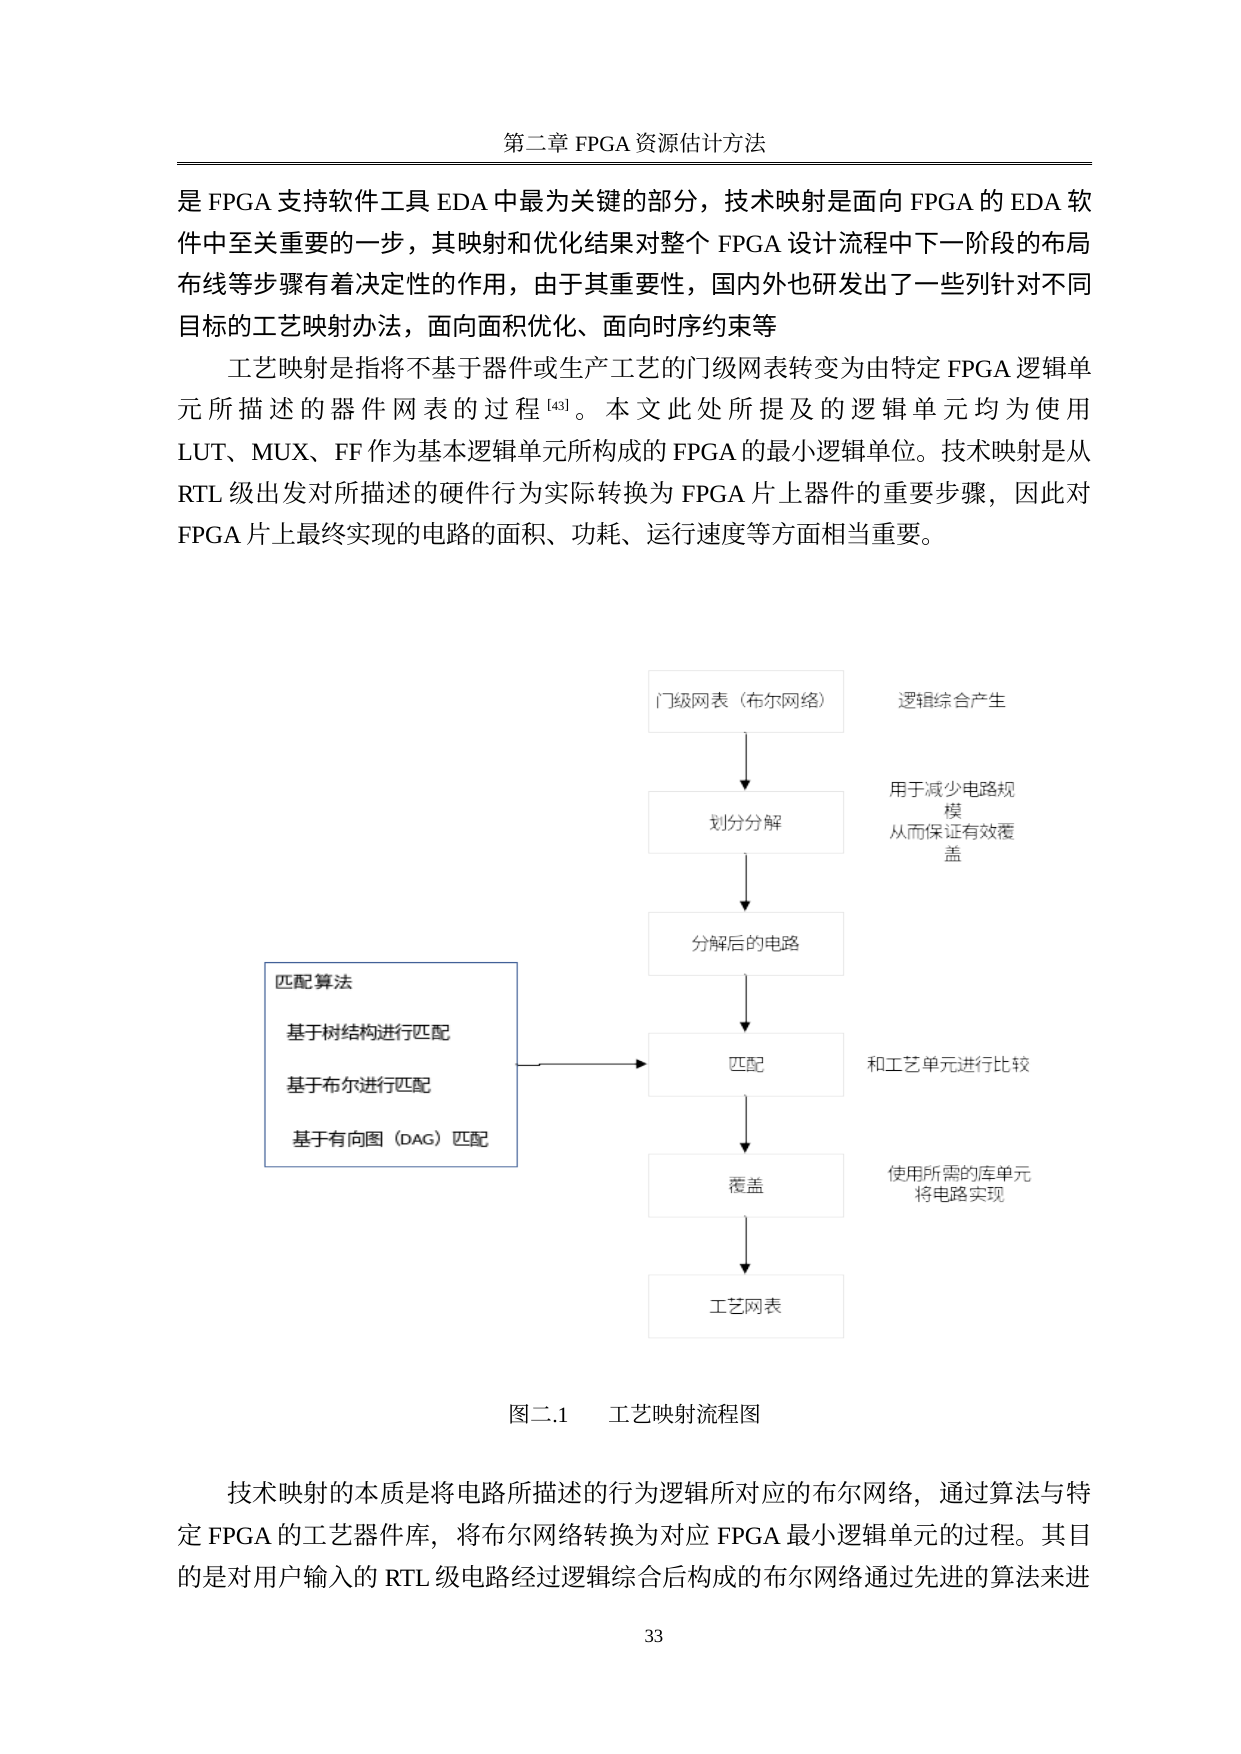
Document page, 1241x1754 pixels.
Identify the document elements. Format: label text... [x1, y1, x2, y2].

text 工艺映射流程图 [177, 1397, 1092, 1429]
text 工艺映射是指将不基于器件或生产工艺的门级网表转变为由特定FPGA逻辑单元所描述的器件网表的过程[43]。本文此处所提及的逻辑单元均为使用LUT、MUX、FF作为基本逻辑单元所构成的FPGA的最小逻辑单位。技术映射是从RTL级出发对所描述的硬件行为实际转换为FPGA片上器件的重要步骤，因此对FPGA片上最终实现的电路的面积、功耗、运行速度等方面相当重要。 [177, 344, 1092, 552]
